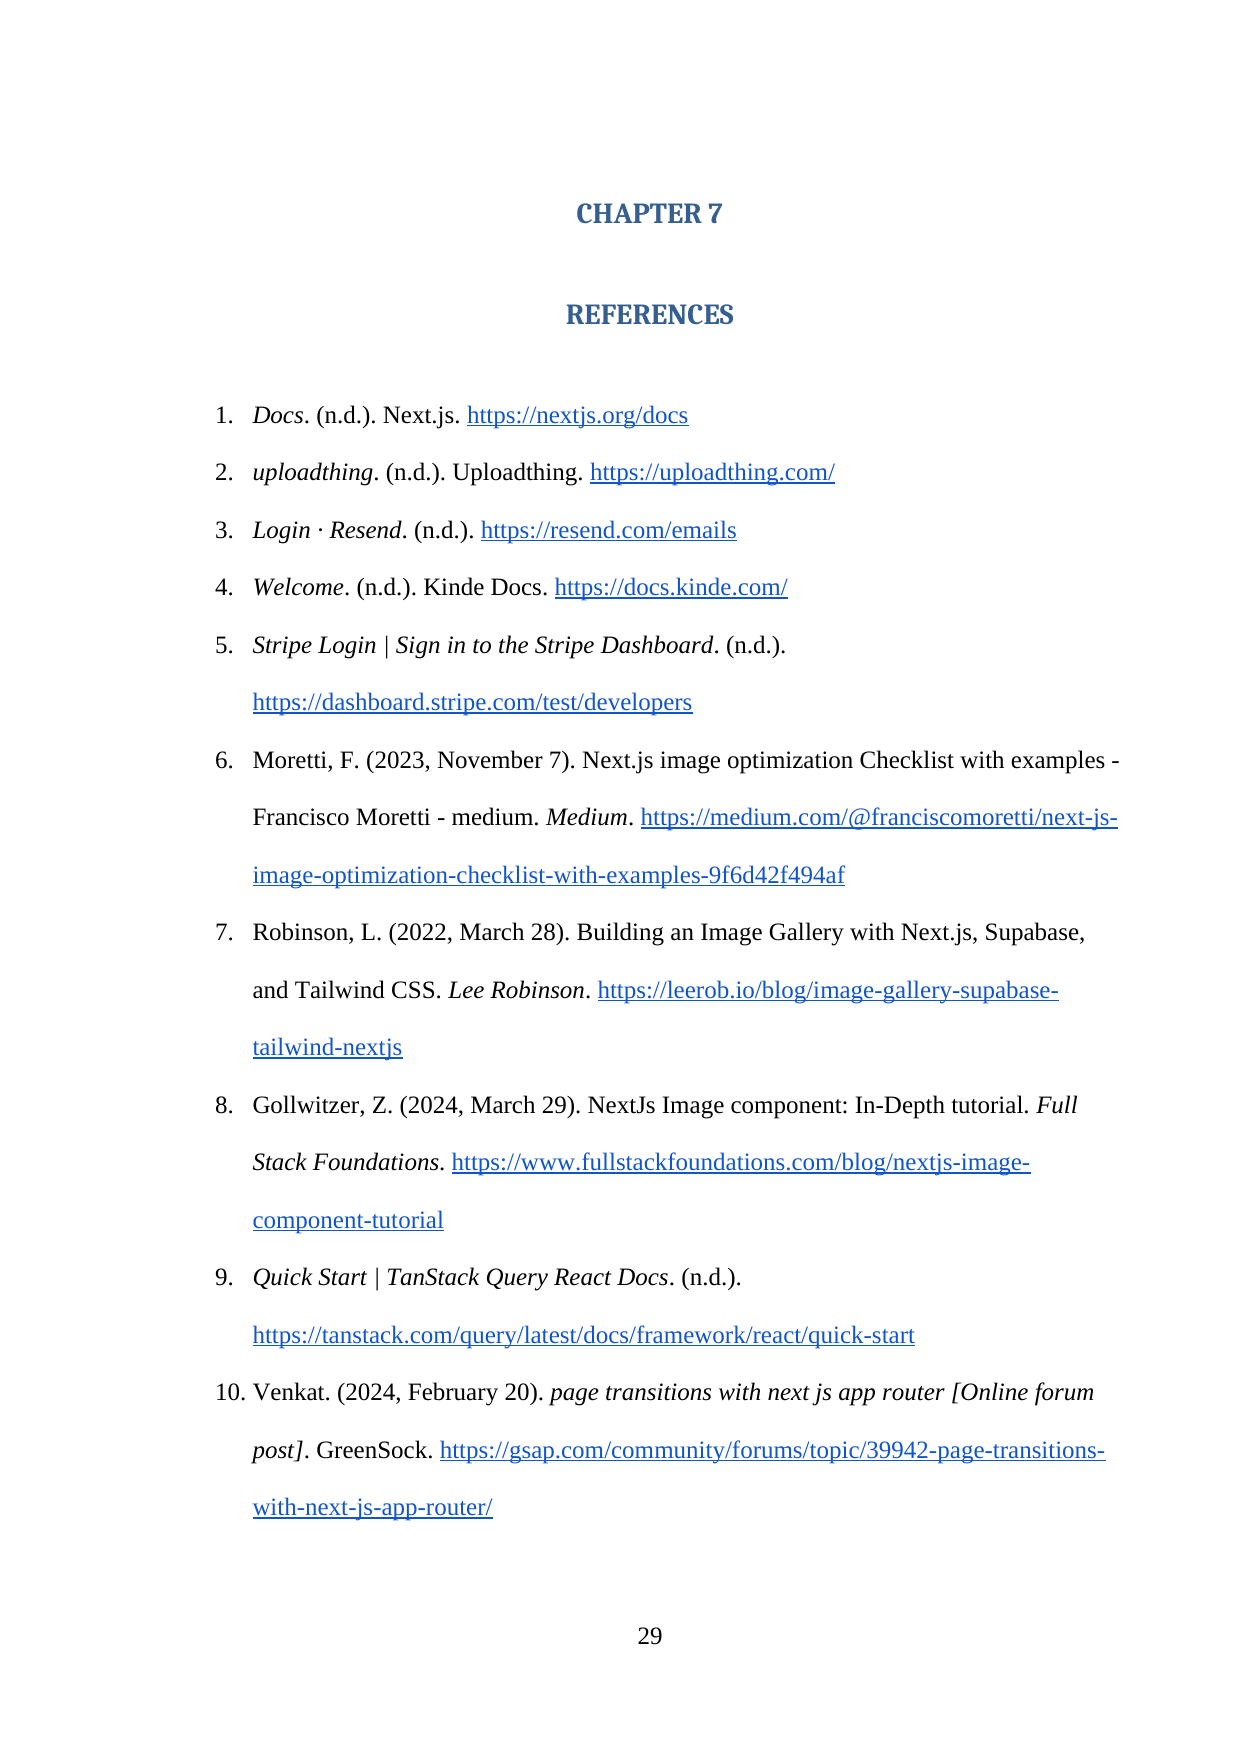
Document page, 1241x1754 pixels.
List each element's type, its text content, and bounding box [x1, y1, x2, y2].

list Login · Resend. (n.d.). https://resend.com/emails [215, 515, 1122, 543]
list Quick Start | TanStack Query React Docs. (n.d.). https://tanstack.com/query/latest/docs/framework/react/quick-start [215, 1262, 1122, 1348]
subtitle CHAPTER 7 [177, 198, 1122, 231]
list Stripe Login | Sign in to the Stripe Dashboard. (n.d.). https://dashboard.stripe.com/test/developers [215, 630, 1122, 716]
subtitle REFERENCES [177, 298, 1122, 332]
list Venkat. (2024, February 20). page transitions with next js app router [Online forum post]. GreenSock. https://gsap.com/community/forums/topic/39942-page-transitions-with-next-js-app-router/ [215, 1377, 1122, 1521]
list Gollwitzer, Z. (2024, March 29). NextJs Image component: In-Depth tutorial. Full Stack Foundations. https://www.fullstackfoundations.com/blog/nextjs-image-component-tutorial [215, 1090, 1122, 1233]
list Docs. (n.d.). Next.js. https://nextjs.org/docs [215, 400, 1122, 428]
list Moretti, F. (2023, November 7). Next.js image optimization Checklist with examples - Francisco Moretti - medium. Medium. https://medium.com/@franciscomoretti/next-js-image-optimization-checklist-with-examples-9f6d42f494af [215, 745, 1122, 888]
list uploadthing. (n.d.). Uploadthing. https://uploadthing.com/ [215, 457, 1122, 486]
list Welcome. (n.d.). Kinde Docs. https://docs.kinde.com/ [215, 572, 1122, 601]
list Robinson, L. (2022, March 28). Building an Image Gallery with Next.js, Supabase, and Tailwind CSS. Lee Robinson. https://leerob.io/blog/image-gallery-supabase-tailwind-nextjs [215, 917, 1122, 1061]
